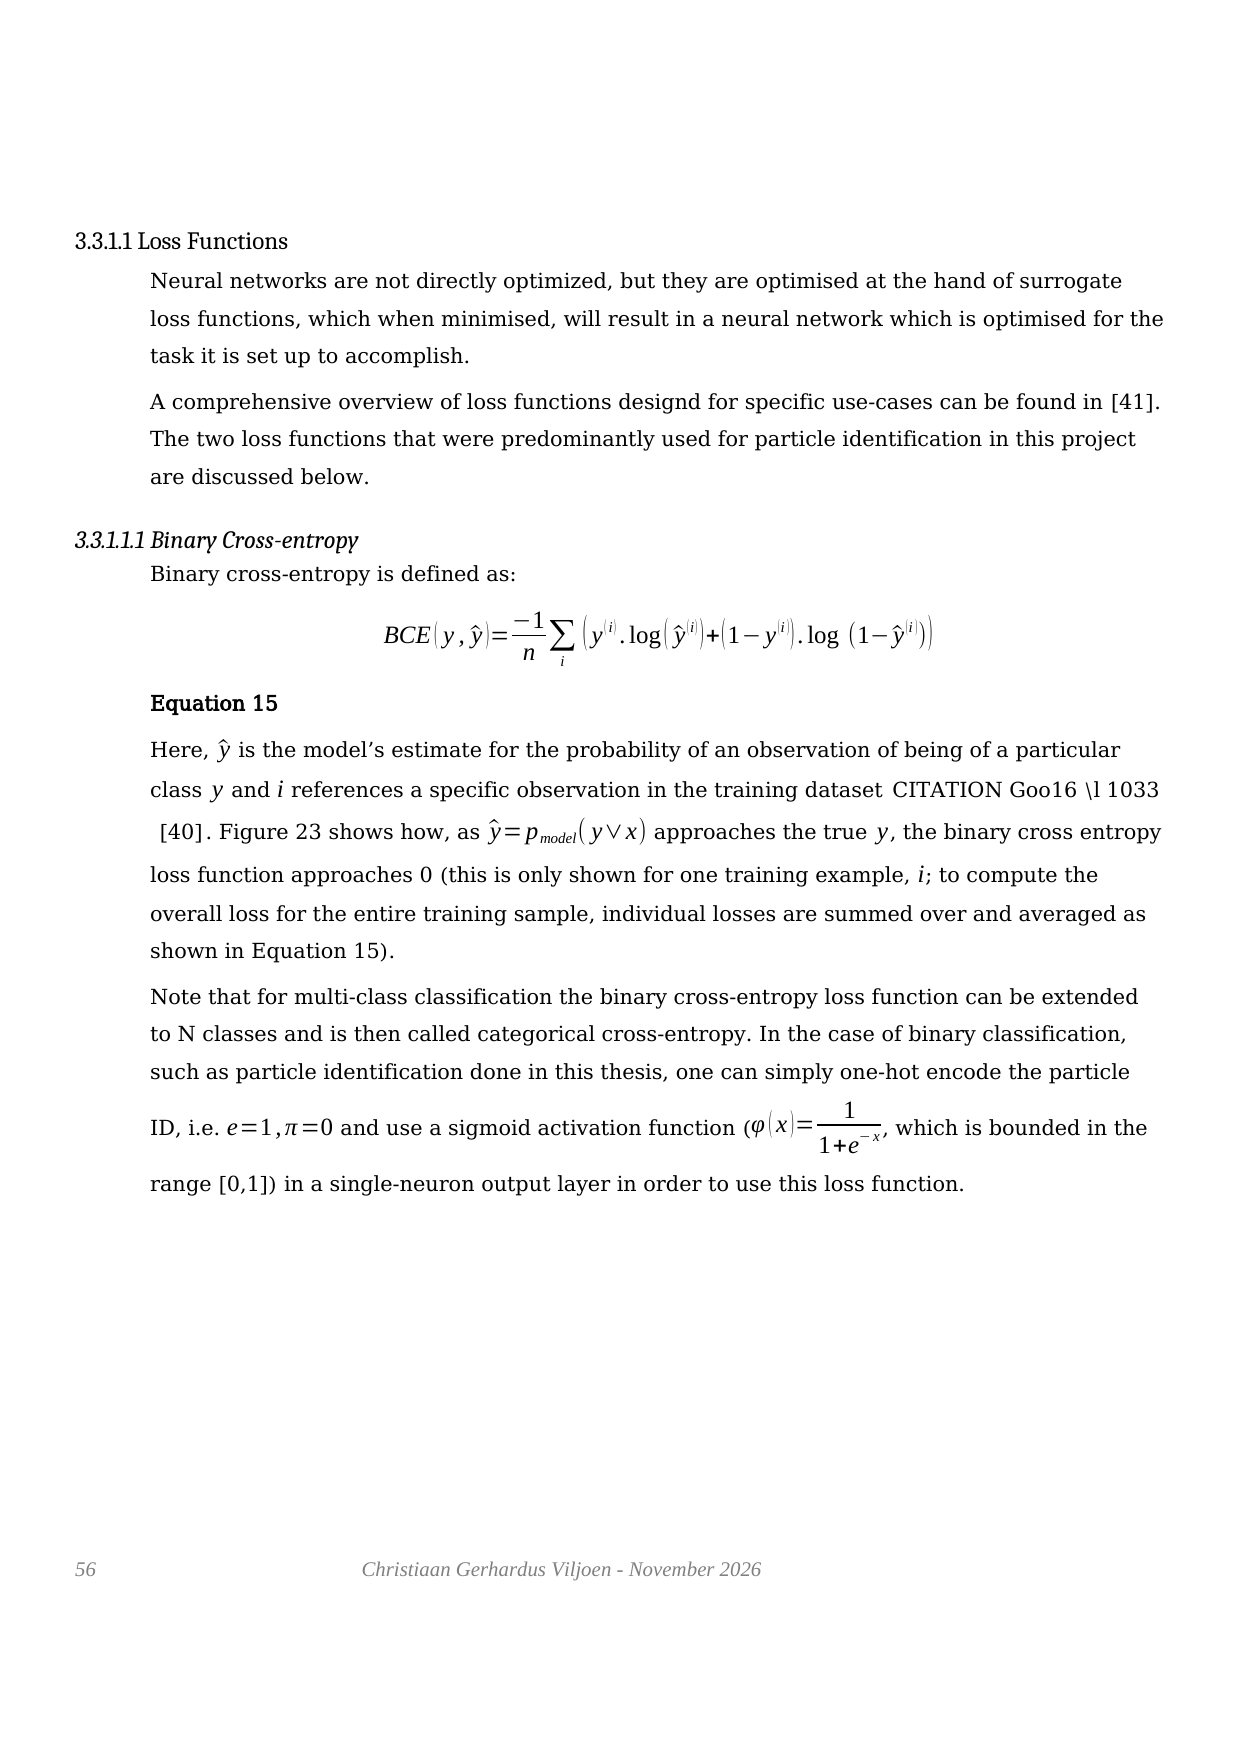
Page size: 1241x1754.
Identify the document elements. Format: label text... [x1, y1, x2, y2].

subtitle Loss Functions [75, 227, 1165, 255]
text Equation 15 [150, 690, 1165, 715]
text A comprehensive overview of loss functions designd for specific use-cases can be found in . The two loss functions that were predominantly used for particle identification in this project are discussed below. [150, 389, 1165, 489]
subtitle Binary Cross-entropy [75, 526, 1165, 555]
text Neural networks are not directly optimized, but they are optimised at the hand of surrogate loss functions, which when minimised, will result in a neural network which is optimised for the task it is set up to accomplish. [150, 268, 1165, 368]
text Binary cross-entropy is defined as: [150, 561, 1165, 586]
text Here, is the model’s estimate for the probability of an observation of being of a particular class and references a specific observation in the training dataset. Figure 18 shows how, as approaches the true , the binary cross entropy loss function approaches 0 (this is only shown for one training example, ; to compute the overall loss for the entire training sample, individual losses are summed over and averaged as shown in Equation 9). [150, 736, 1165, 963]
text Note that for multi-class classification the binary cross-entropy loss function can be extended to N classes and is then called categorical cross-entropy. In the case of binary classification, such as particle identification done in this thesis, one can simply one-hot encode the particle ID, i.e. and use a sigmoid activation function (, which is bounded in the range [0,1]) in a single-neuron output layer in order to use this loss function. [150, 984, 1165, 1196]
